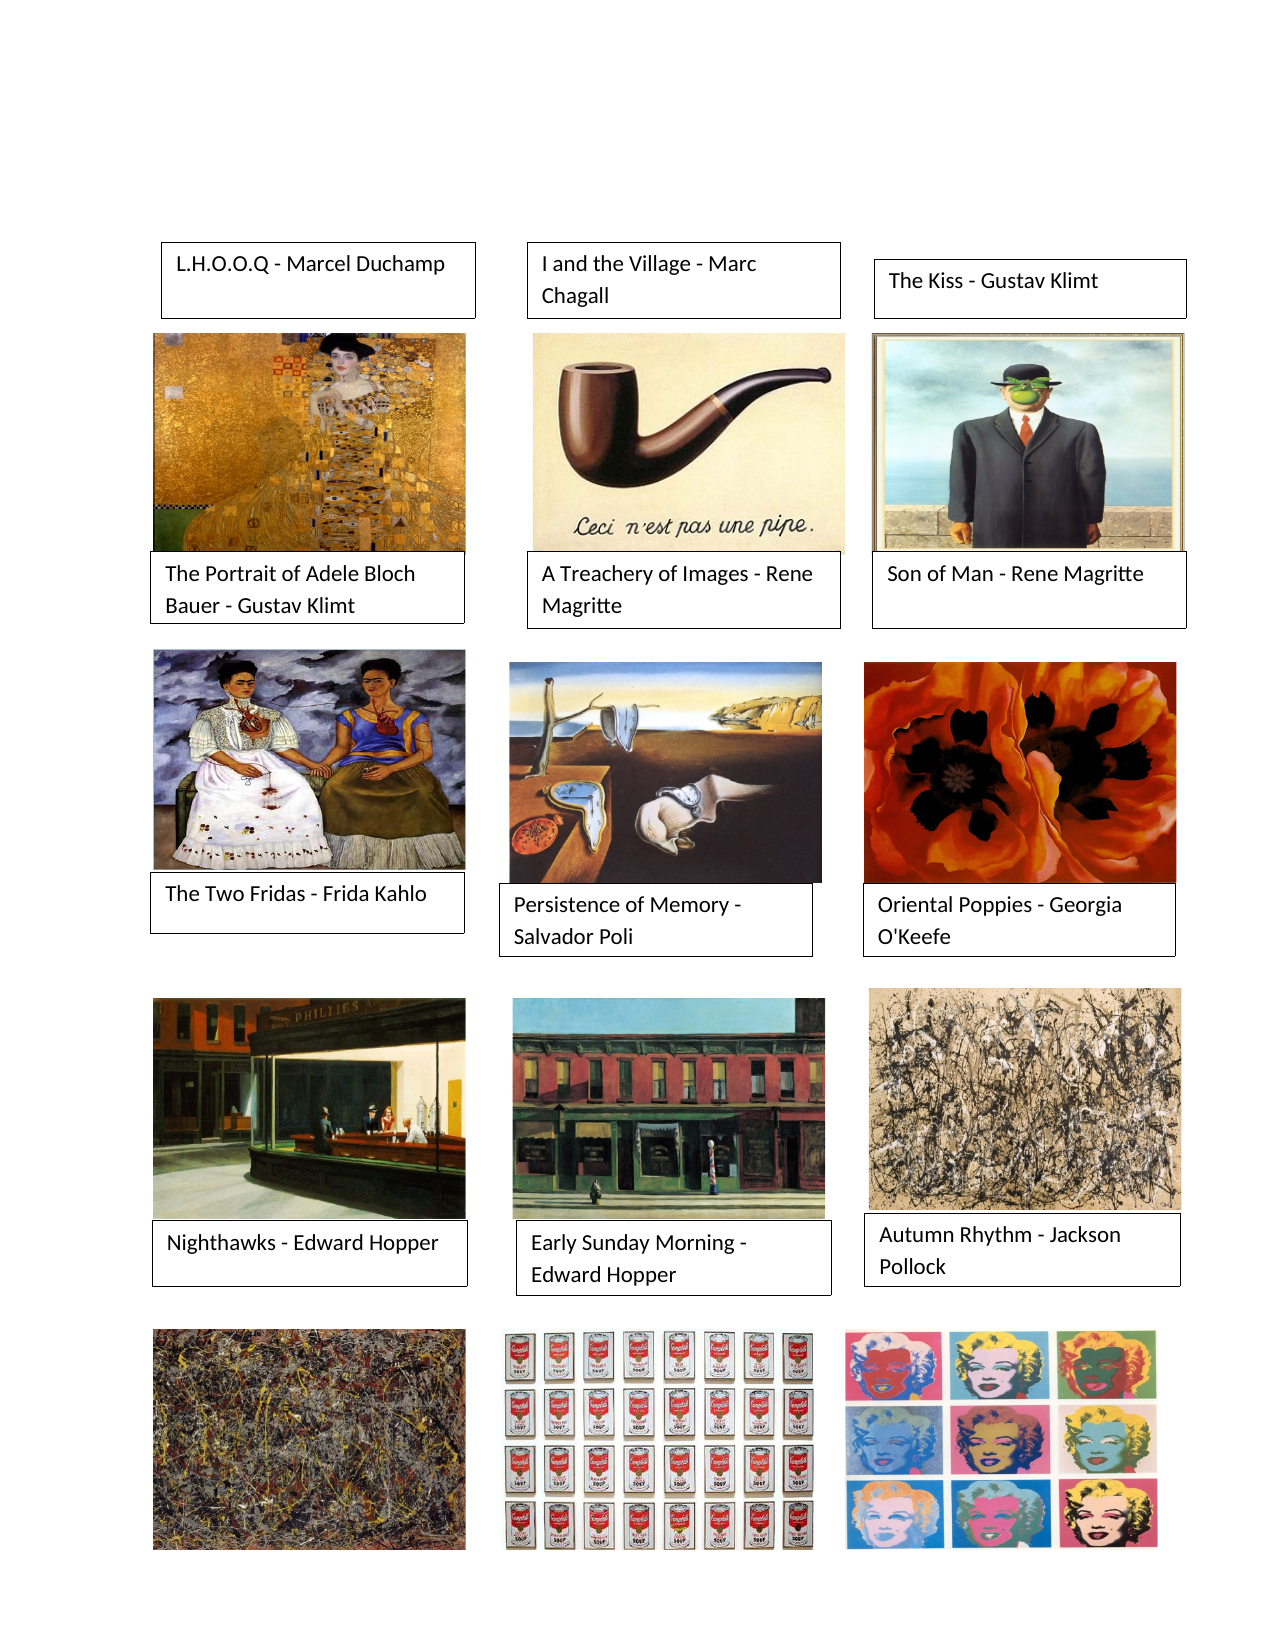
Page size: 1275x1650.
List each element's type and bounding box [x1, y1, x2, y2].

picture [153, 1329, 466, 1550]
picture [153, 998, 466, 1219]
picture [532, 333, 846, 555]
picture [864, 662, 1177, 883]
picture [845, 1329, 1158, 1550]
picture [501, 1329, 814, 1550]
picture [512, 998, 826, 1219]
picture [153, 333, 466, 555]
picture [509, 662, 822, 883]
picture [871, 333, 1185, 551]
picture [868, 988, 1182, 1210]
picture [153, 649, 466, 870]
